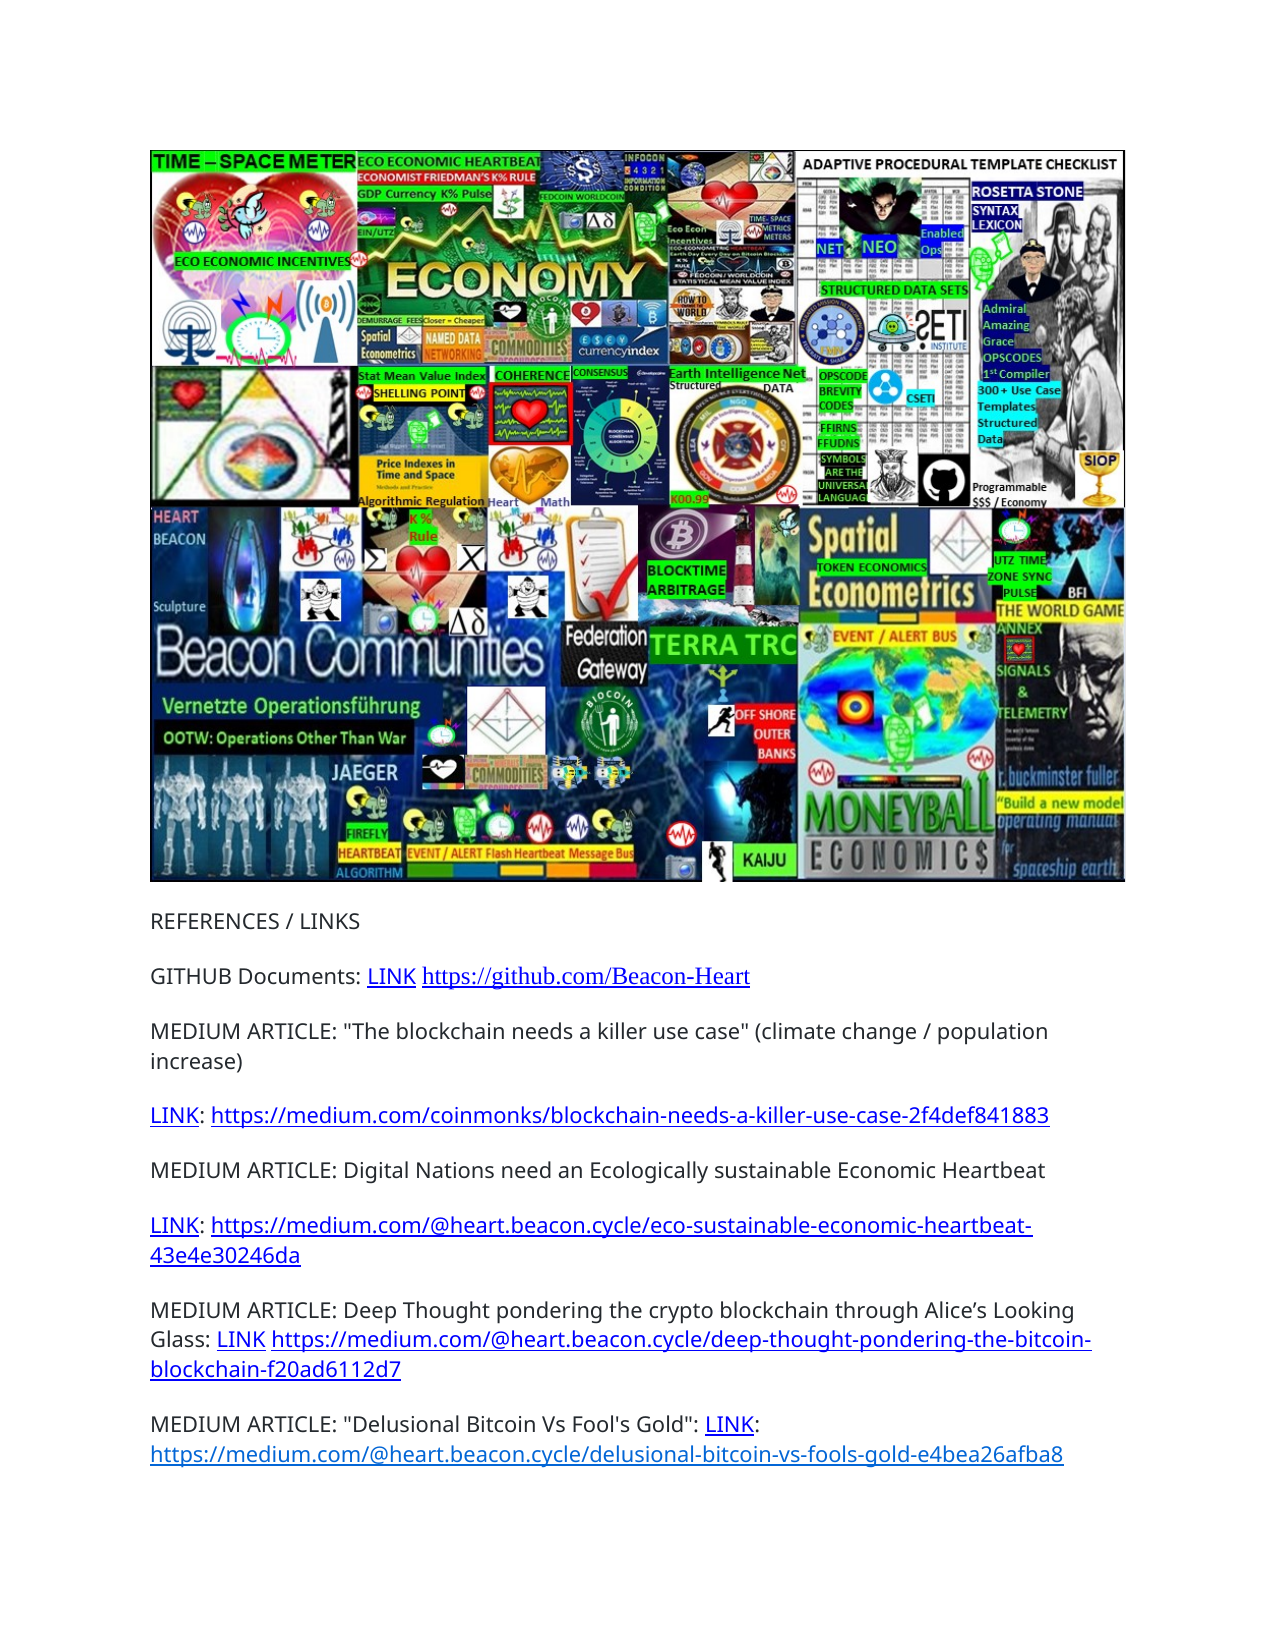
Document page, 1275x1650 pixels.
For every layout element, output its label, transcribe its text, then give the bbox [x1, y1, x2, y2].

text GITHUB Documents: LINK https://github.com/Beacon-Heart [150, 961, 1125, 991]
text MEDIUM ARTICLE: "The blockchain needs a killer use case" (climate change / population increase) [150, 1016, 1125, 1075]
text MEDIUM ARTICLE: Deep Thought pondering the crypto blockchain through Alice’s Looking Glass: LINK https://medium.com/@heart.beacon.cycle/deep-thought-pondering-the-bitcoin-blockchain-f20ad6112d7 [150, 1294, 1125, 1384]
text MEDIUM ARTICLE: Digital Nations need an Ecologically sustainable Economic Heartbeat [150, 1155, 1125, 1185]
text REFERENCES / LINKS [150, 906, 1125, 936]
text LINK: https://medium.com/coinmonks/blockchain-needs-a-killer-use-case-2f4def841883 [150, 1100, 1125, 1130]
picture [150, 150, 1125, 882]
text LINK: https://medium.com/@heart.beacon.cycle/eco-sustainable-economic-heartbeat-43e4e30246da [150, 1210, 1125, 1269]
text MEDIUM ARTICLE: "Delusional Bitcoin Vs Fool's Gold": LINK: https://medium.com/@heart.beacon.cycle/delusional-bitcoin-vs-fools-gold-e4bea26afba8 [150, 1409, 1125, 1468]
